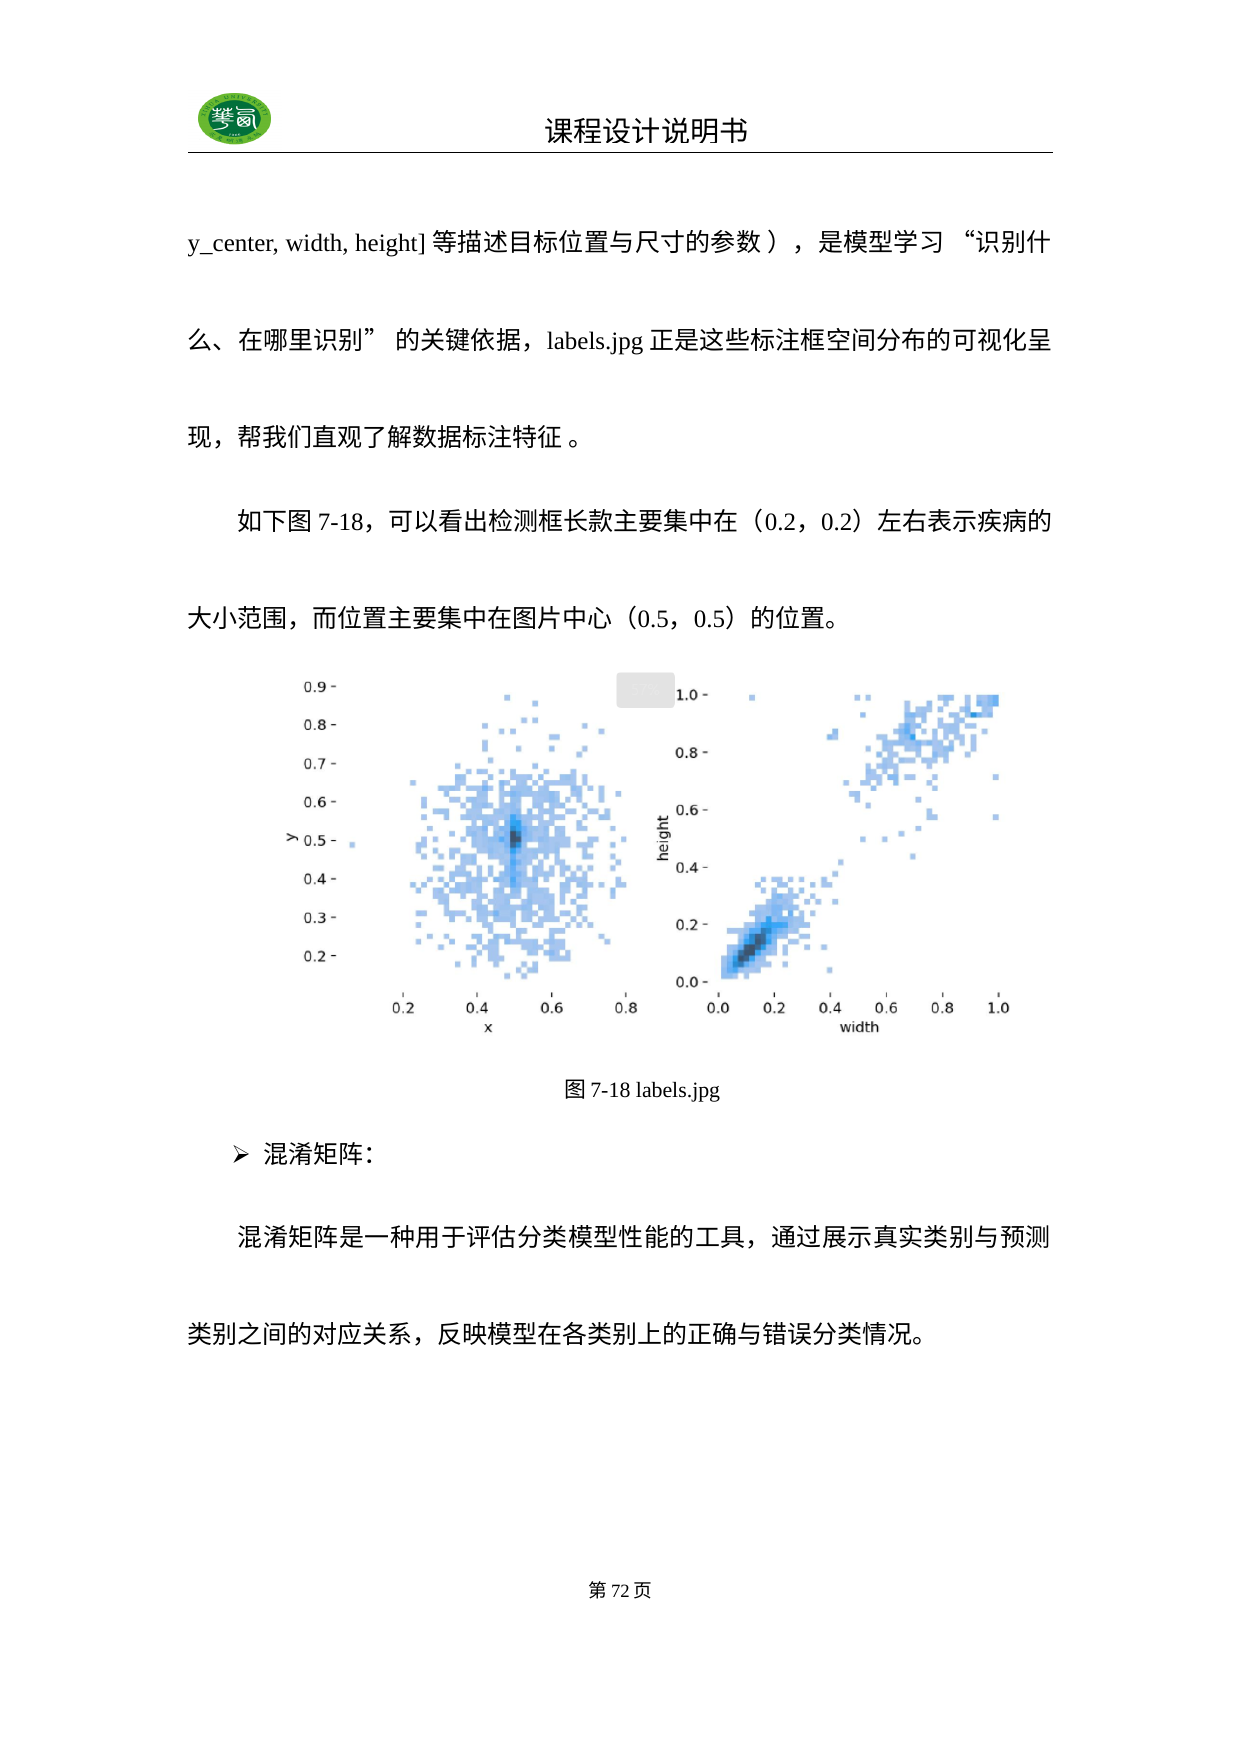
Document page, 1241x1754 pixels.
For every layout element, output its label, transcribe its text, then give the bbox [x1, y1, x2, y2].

list 混淆矩阵： [231, 1120, 1053, 1185]
picture [187, 88, 282, 150]
text 混淆矩阵是一种用于评估分类模型性能的工具，通过展示真实类别与预测类别之间的对应关系，反映模型在各类别上的正确与错误分类情况。 [187, 1203, 1053, 1366]
text 如下图7-18，可以看出检测框长款主要集中在（0.2，0.2）左右表示疾病的大小范围，而位置主要集中在图片中心（0.5，0.5）的位置。 [187, 487, 1053, 649]
picture [265, 667, 1026, 1042]
text 图7-18 labels.jpg [187, 1072, 1053, 1104]
